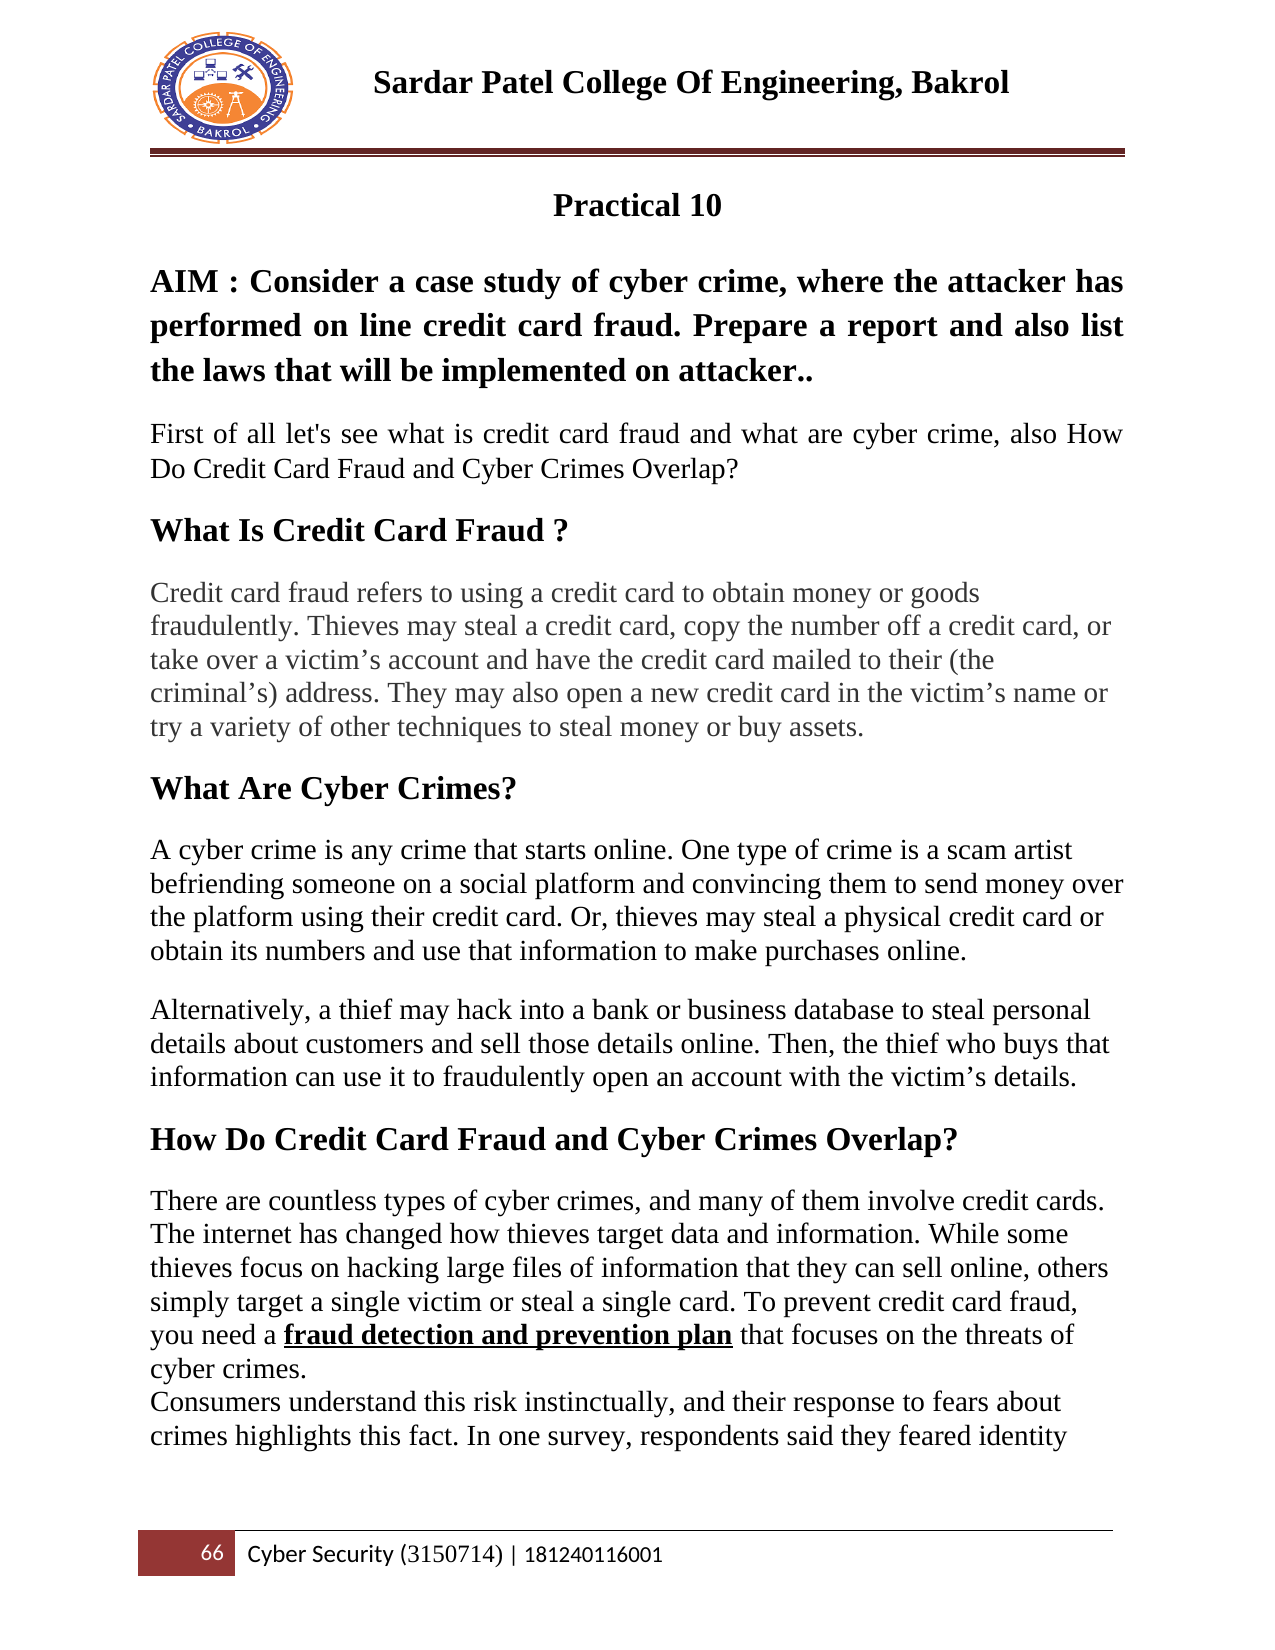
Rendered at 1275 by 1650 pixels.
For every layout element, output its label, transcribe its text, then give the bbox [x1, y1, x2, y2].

text Practical 10 [150, 185, 1125, 223]
text Alternatively, a thief may hack into a bank or business database to steal personal details about customers and sell those details online. Then, the thief who buys that information can use it to fraudulently open an account with the victim’s details. [150, 992, 1125, 1093]
text There are countless types of cyber crimes, and many of them involve credit cards. The internet has changed how thieves target data and information. While some thieves focus on hacking large files of information that they can sell online, others simply target a single victim or steal a single card. To prevent credit card fraud, you need a fraud detection and prevention plan that focuses on the threats of cyber crimes. [150, 1183, 1125, 1384]
text Credit card fraud refers to using a credit card to obtain money or goods fraudulently. Thieves may steal a credit card, copy the number off a credit card, or take over a victim’s account and have the credit card mailed to their (the criminal’s) address. They may also open a new credit card in the victim’s name or try a variety of other techniques to steal money or buy assets. [150, 575, 1125, 742]
subtitle What Are Cyber Crimes? [150, 768, 1125, 807]
subtitle What Is Credit Card Fraud ? [150, 511, 1125, 549]
picture [150, 30, 296, 146]
subtitle How Do Credit Card Fraud and Cyber Crimes Overlap? [150, 1119, 1125, 1157]
text AIM : Consider a case study of cyber crime, where the attacker has performed on line credit card fraud. Prepare a report and also list the laws that will be implemented on attacker.. [150, 262, 1125, 388]
subtitle First of all let's see what is credit card fraud and what are cyber crime, also How Do Credit Card Fraud and Cyber Crimes Overlap? [150, 415, 1125, 485]
text A cyber crime is any crime that starts online. One type of crime is a scam artist befriending someone on a social platform and convincing them to send money over the platform using their credit card. Or, thieves may steal a physical credit card or obtain its numbers and use that information to make purchases online. [150, 832, 1125, 967]
